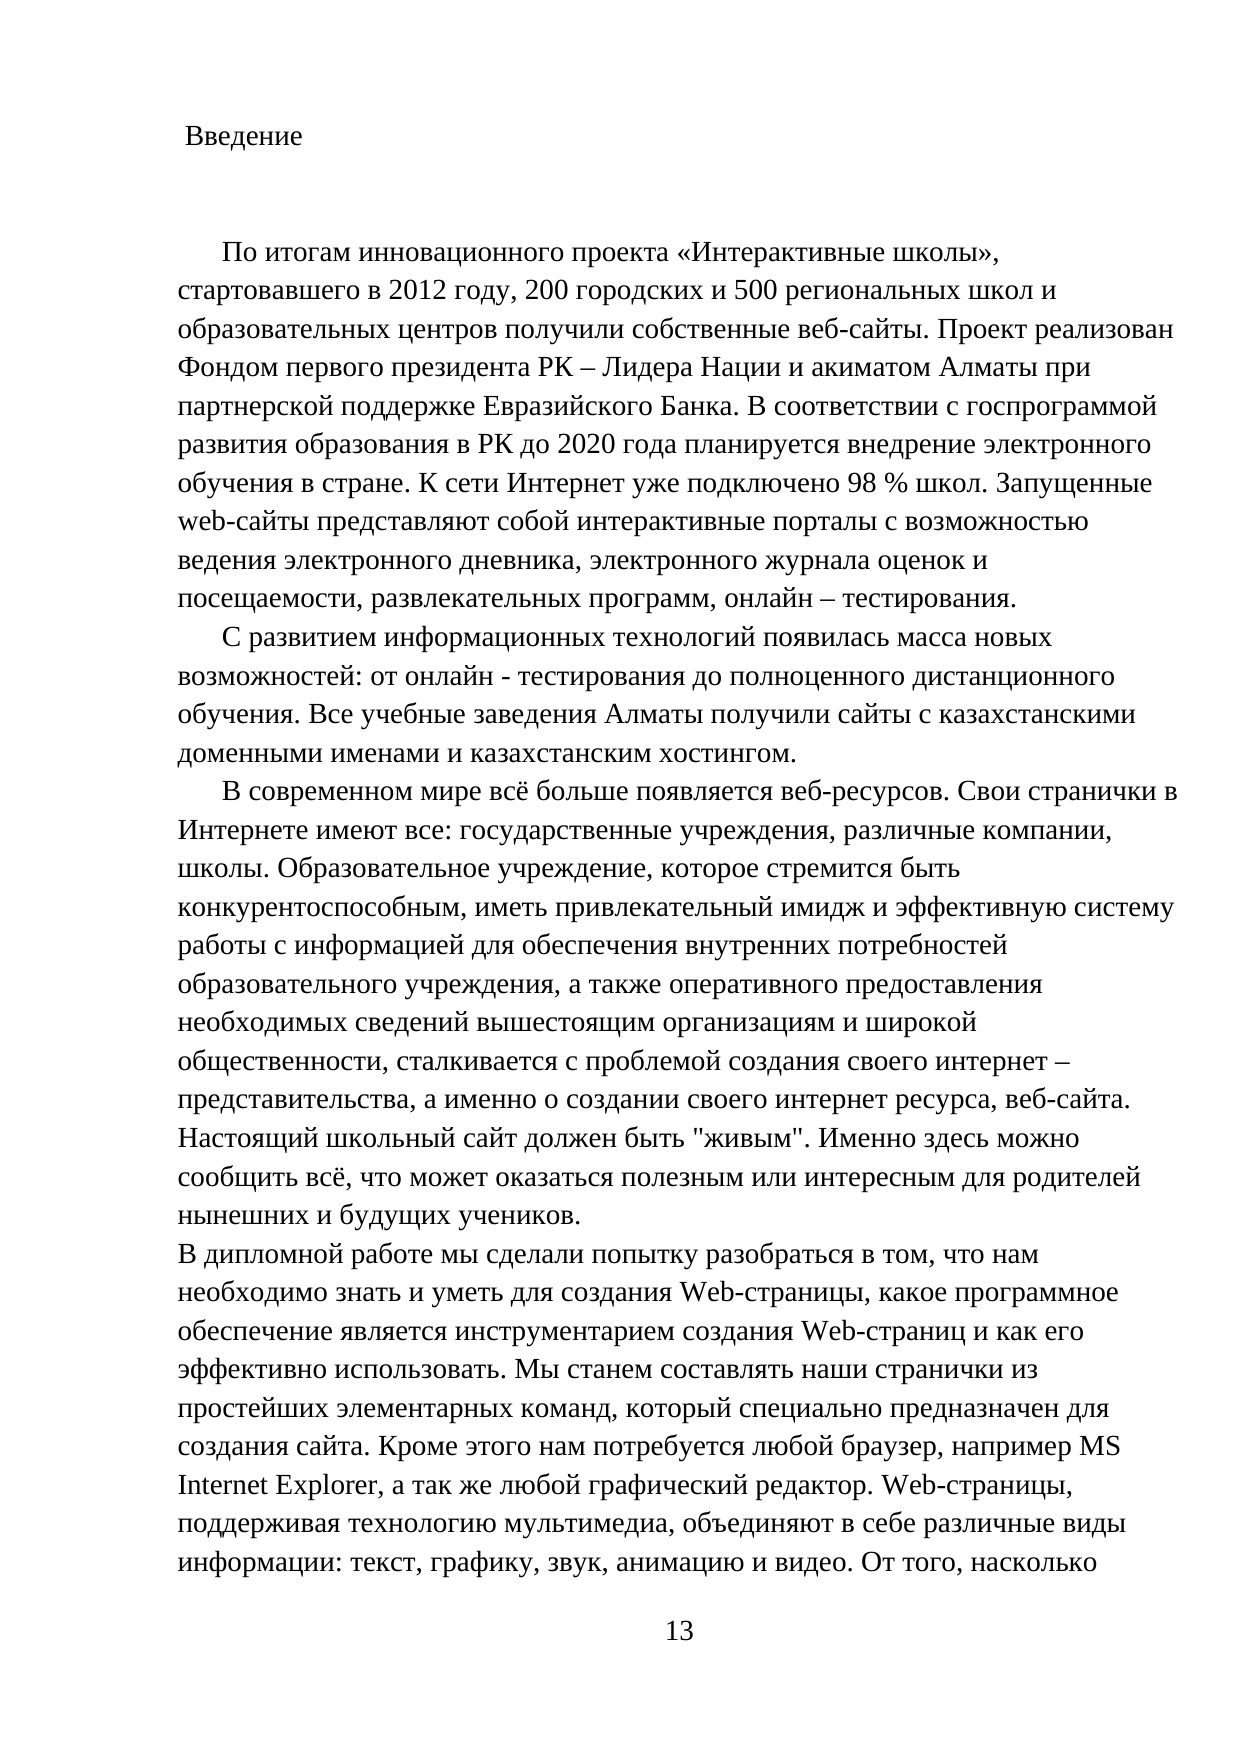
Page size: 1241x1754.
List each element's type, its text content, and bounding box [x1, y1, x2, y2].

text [177, 1236, 1181, 1578]
text С развитием информационных технологий появилась масса новых возможностей: от онлайн - тестирования до полноценного дистанционного обучения. Все учебные заведения Алматы получили сайты с казахстанскими доменными именами и казахстанским хостингом. [177, 619, 1181, 768]
text Введение [177, 118, 1181, 152]
text В современном мире всё больше появляется веб-ресурсов. Свои странички в Интернете имеют все: государственные учреждения, различные компании, школы. Образовательное учреждение, которое стремится быть конкурентоспособным, иметь привлекательный имидж и эффективную систему работы с информацией для обеспечения внутренних потребностей образовательного учреждения, а также оперативного предоставления необходимых сведений вышестоящим организациям и широкой общественности, сталкивается с проблемой создания своего интернет – представительства, а именно о создании своего интернет ресурса, веб-сайта. Настоящий школьный сайт должен быть "живым". Именно здесь можно сообщить всё, что может оказаться полезным или интересным для родителей нынешних и будущих учеников. [177, 773, 1181, 1231]
text По итогам инновационного проекта «Интерактивные школы», стартовавшего в 2012 году, 200 городских и 500 региональных школ и образовательных центров получили собственные веб-сайты. Проект реализован Фондом первого президента РК – Лидера Нации и акиматом Алматы при партнерской поддержке Евразийского Банка. В соответствии с госпрограммой развития образования в РК до 2020 года планируется внедрение электронного обучения в стране. К сети Интернет уже подключено 98 % школ. Запущенные web-сайты представляют собой интерактивные порталы с возможностью ведения электронного дневника, электронного журнала оценок и посещаемости, развлекательных программ, онлайн – тестирования. [177, 234, 1181, 614]
